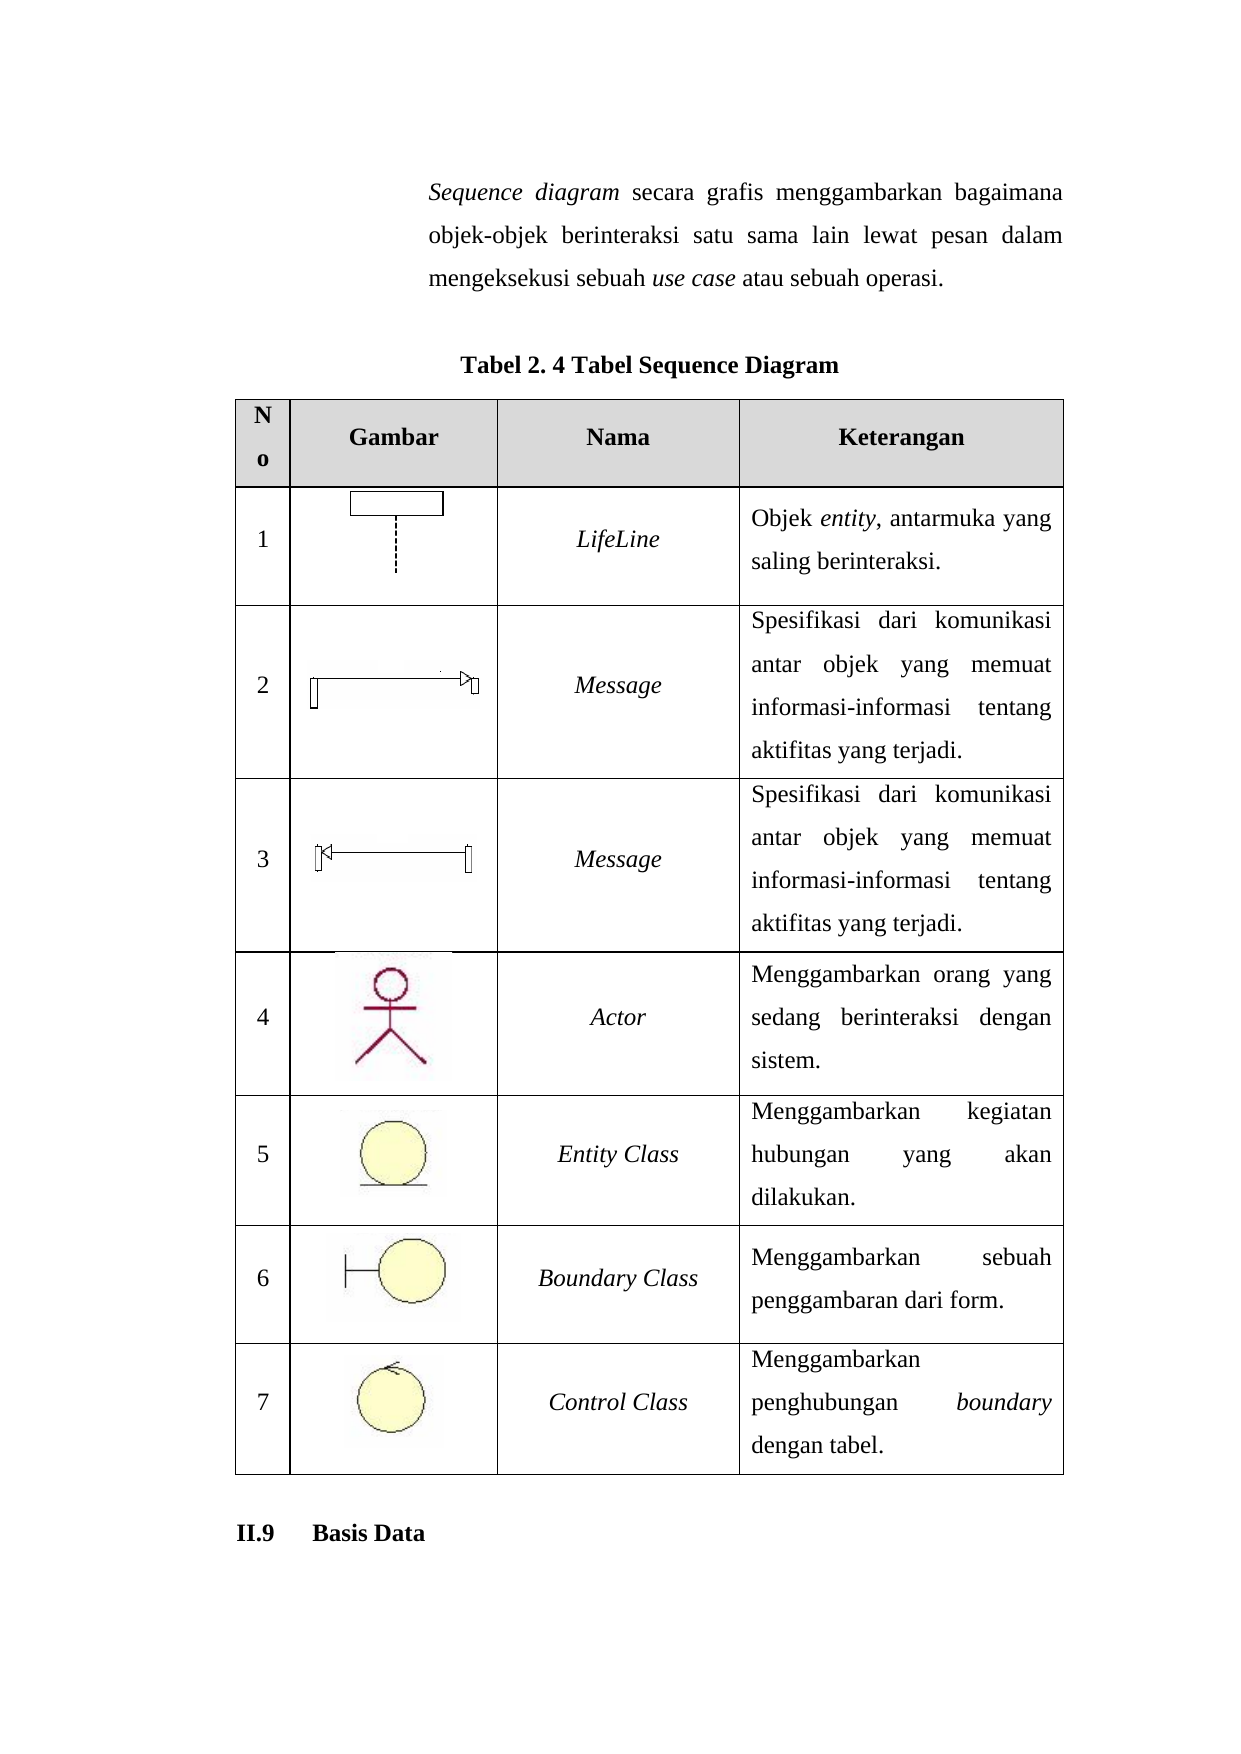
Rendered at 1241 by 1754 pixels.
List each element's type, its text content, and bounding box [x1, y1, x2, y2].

table_cell Spesifikasi dari komunikasi antar objek yang memuat informasi-informasi tentang aktifitas yang terjadi. [740, 606, 1063, 778]
table_cell Actor [498, 953, 739, 1095]
text Tabel 2. 4 Tabel Sequence Diagram [236, 350, 1063, 378]
table_cell [291, 1226, 497, 1343]
picture [310, 834, 477, 882]
table_cell [291, 953, 497, 1095]
table_cell Message [498, 606, 739, 778]
table_header Gambar [291, 400, 497, 486]
table_cell [291, 1096, 497, 1225]
table_cell LifeLine [498, 488, 739, 604]
table_header No [236, 400, 289, 486]
table_cell 1 [236, 488, 289, 604]
subtitle Basis Data [236, 1518, 1063, 1547]
table_header Nama [498, 400, 739, 486]
table_cell 6 [236, 1226, 289, 1343]
table_cell Menggambarkan kegiatan hubungan yang akan dilakukan. [740, 1096, 1063, 1225]
picture [339, 1110, 448, 1197]
picture [335, 952, 453, 1081]
table_cell [291, 488, 497, 604]
table_cell 5 [236, 1096, 289, 1225]
table_cell 2 [236, 606, 289, 778]
table_cell [291, 779, 497, 951]
table_cell Boundary Class [498, 1226, 739, 1343]
table_header Keterangan [740, 400, 1063, 486]
table_cell Message [498, 779, 739, 951]
table_cell Objek entity, antarmuka yang saling berinteraksi. [740, 488, 1063, 604]
table_cell [291, 606, 497, 778]
table_cell Spesifikasi dari komunikasi antar objek yang memuat informasi-informasi tentang aktifitas yang terjadi. [740, 779, 1063, 951]
list Sequence diagram secara grafis menggambarkan bagaimana objek-objek berinteraksi satu sama lain lewat pesan dalam mengeksekusi sebuah use case atau sebuah operasi. [428, 177, 1063, 292]
table_cell Menggambarkan sebuah penggambaran dari form. [740, 1226, 1063, 1343]
table_cell Menggambarkan penghubungan boundary dengan tabel. [740, 1344, 1063, 1474]
table_cell Entity Class [498, 1096, 739, 1225]
table_cell 3 [236, 779, 289, 951]
picture [325, 1233, 462, 1322]
picture [341, 488, 452, 573]
picture [306, 660, 481, 709]
table_cell 4 [236, 953, 289, 1095]
picture [343, 1355, 444, 1448]
table_cell [291, 1344, 497, 1474]
table_cell 7 [236, 1344, 289, 1474]
table_cell Control Class [498, 1344, 739, 1474]
table_cell Menggambarkan orang yang sedang berinteraksi dengan sistem. [740, 953, 1063, 1095]
